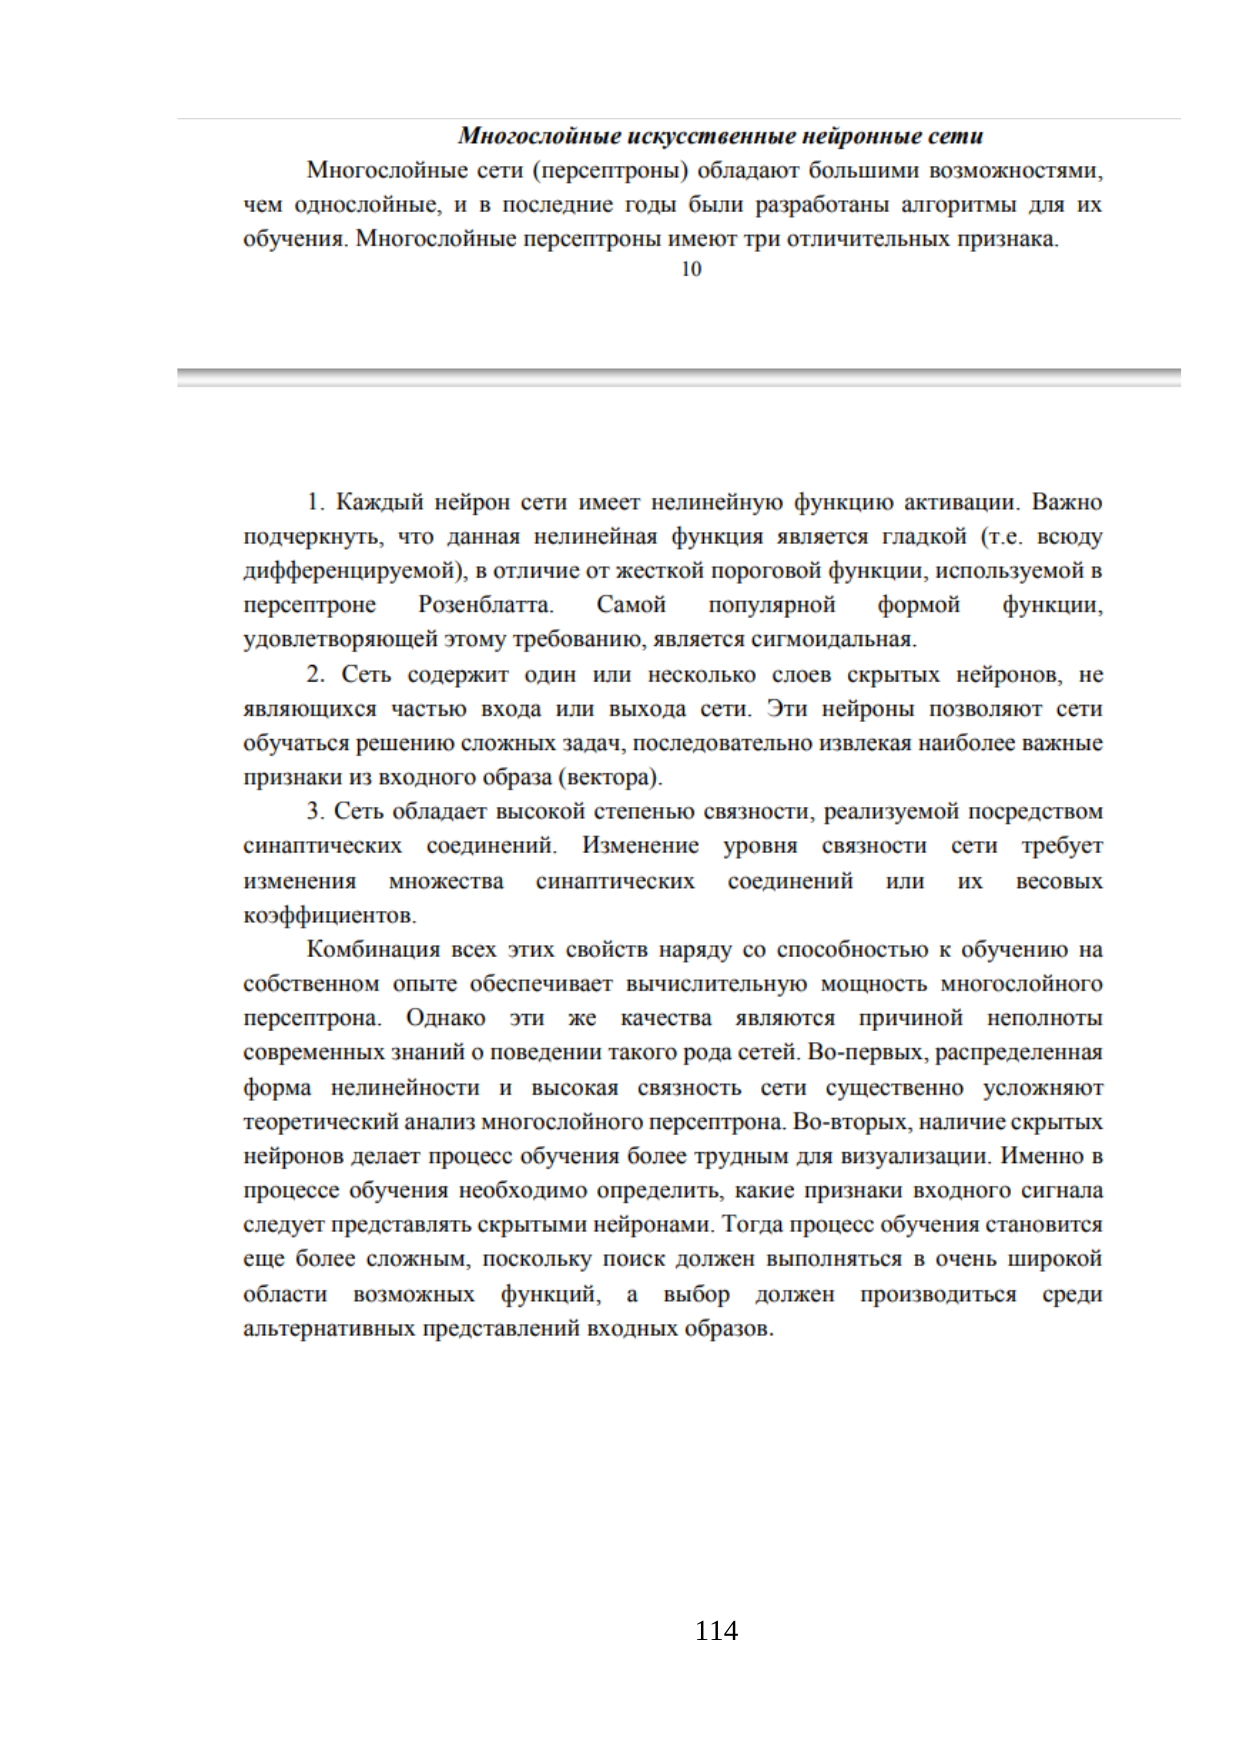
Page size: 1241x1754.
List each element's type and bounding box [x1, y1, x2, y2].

picture [177, 118, 1182, 1343]
